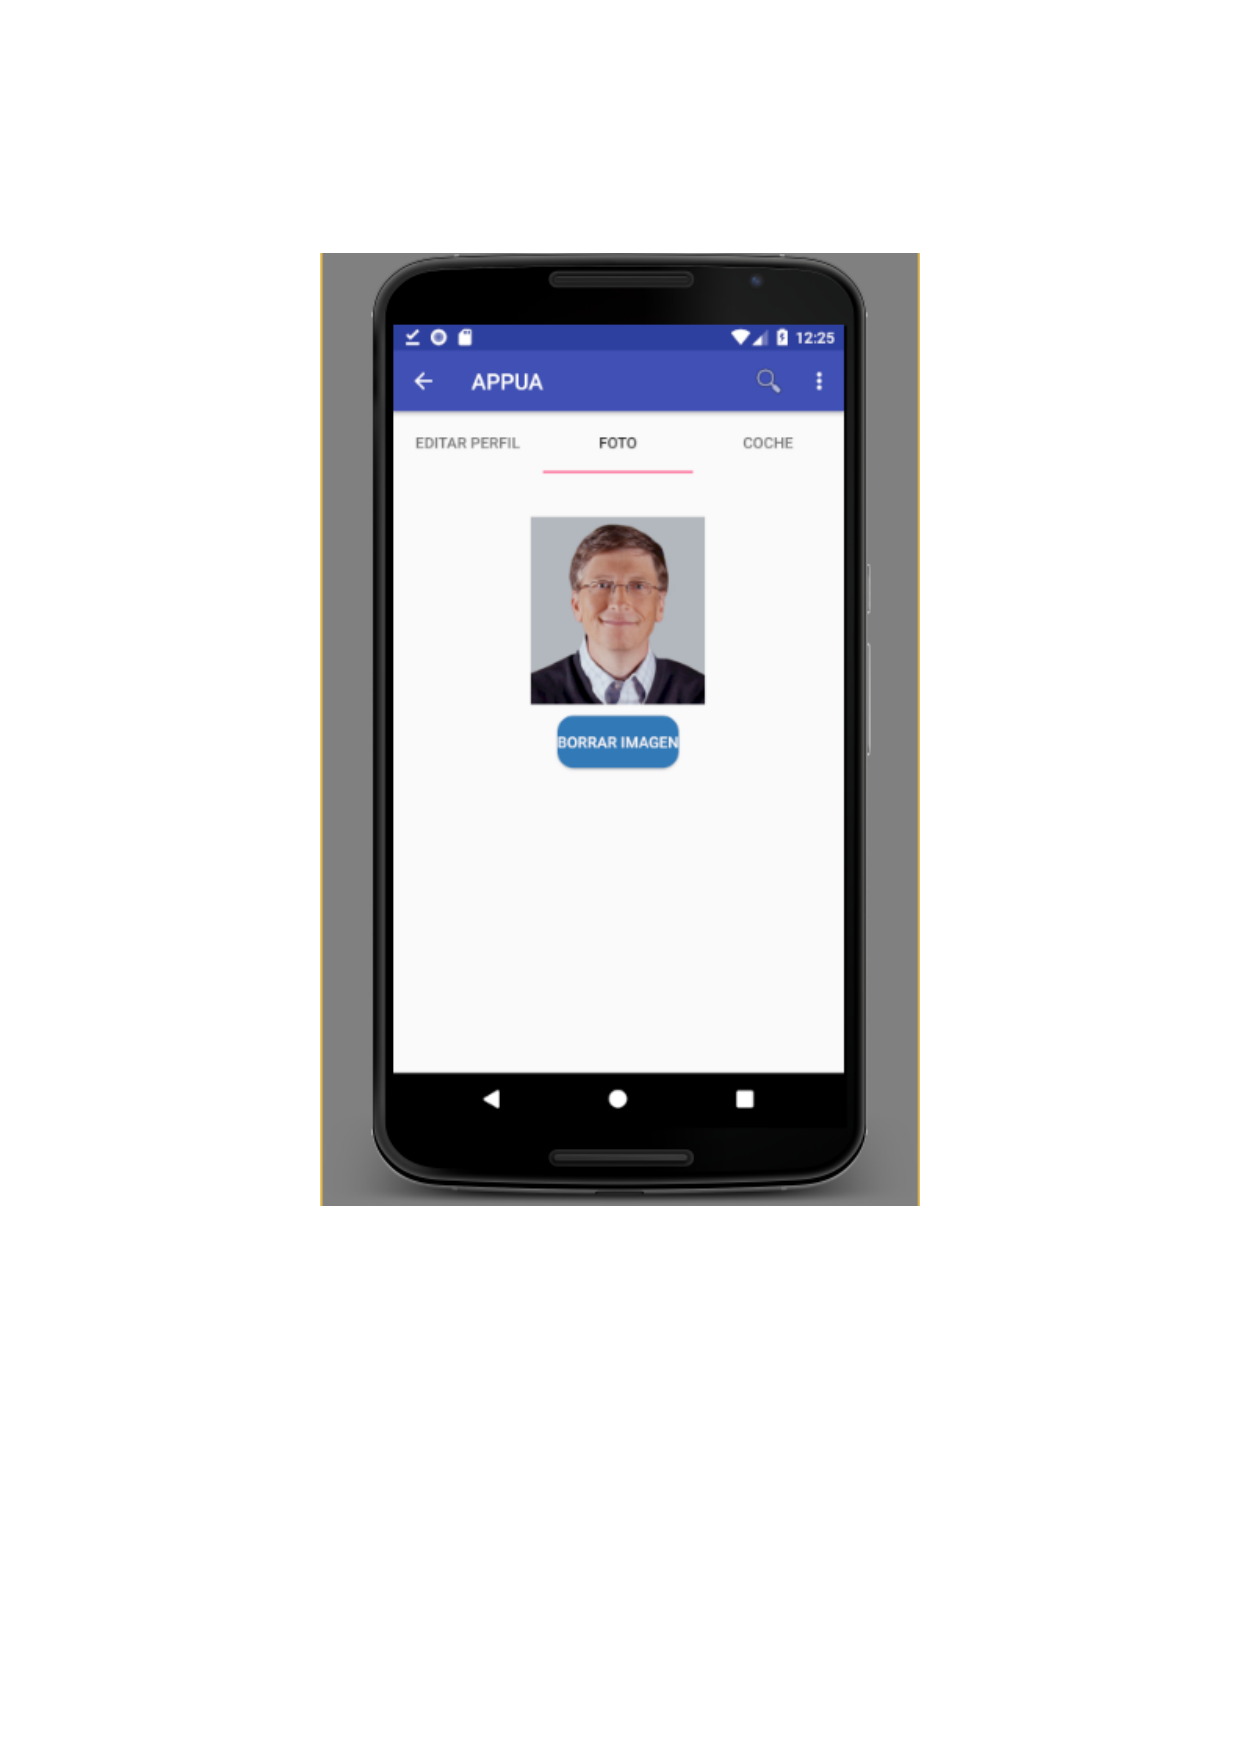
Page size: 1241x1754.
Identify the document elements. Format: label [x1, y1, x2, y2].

picture [320, 253, 920, 1206]
